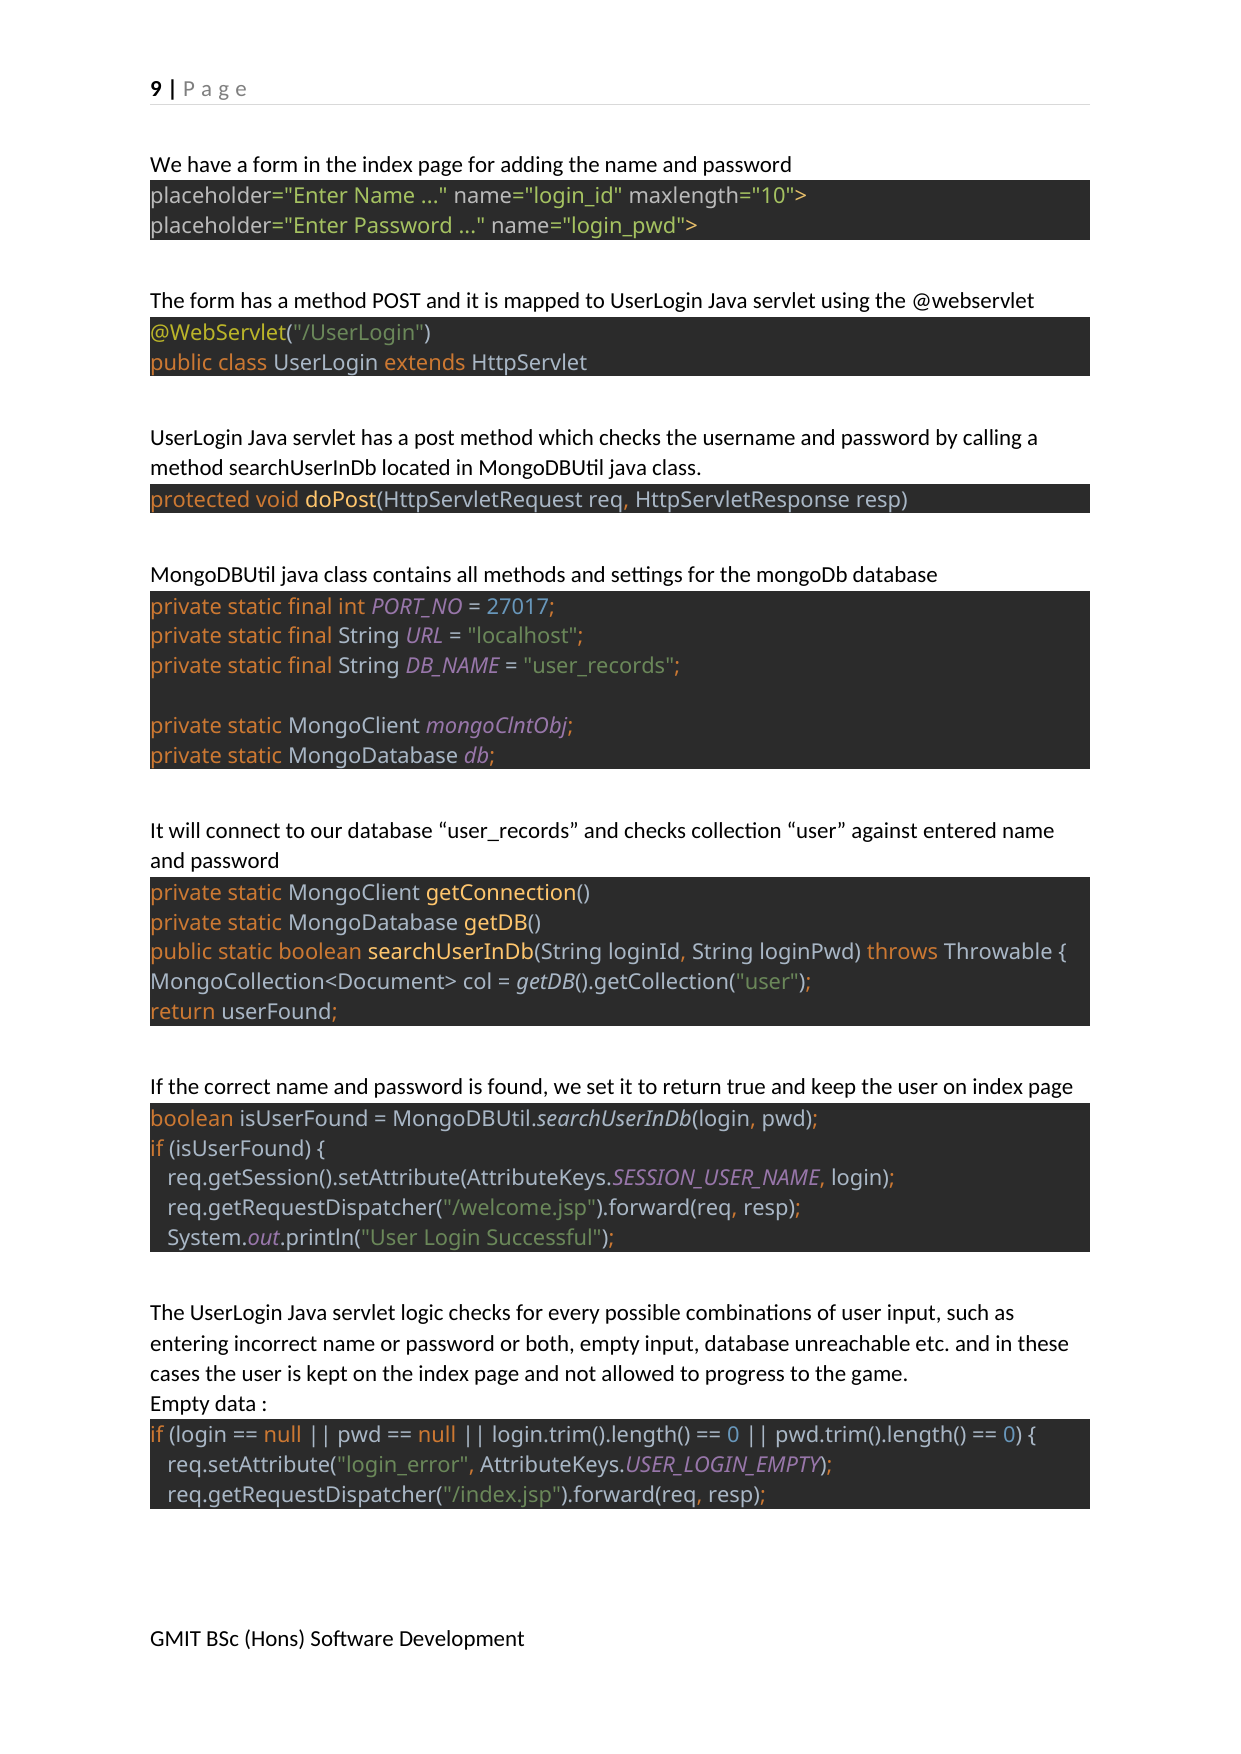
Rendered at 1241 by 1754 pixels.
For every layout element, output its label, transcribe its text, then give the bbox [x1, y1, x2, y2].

text if (login == null || pwd == null || login.trim().length() == 0 || pwd.trim().length() == 0) { req.setAttribute("login_error", AttributeKeys.USER_LOGIN_EMPTY); req.getRequestDispatcher("/index.jsp").forward(req, resp); [150, 1419, 1090, 1509]
text protected void doPost(HttpServletRequest req, HttpServletResponse resp) [150, 484, 1090, 513]
text private static MongoClient getConnection() [150, 877, 1090, 906]
text MongoDBUtil java class contains all methods and settings for the mongoDb database [150, 560, 1090, 588]
text placeholder="Enter Name ..." name="login_id" maxlength="10"> [150, 180, 1090, 210]
text UserLogin Java servlet has a post method which checks the username and password by calling a method searchUserInDb located in MongoDBUtil java class. [150, 423, 1090, 482]
text Empty data : [150, 1389, 1090, 1417]
text placeholder="Enter Password ..." name="login_pwd"> [150, 210, 1090, 240]
text We have a form in the index page for adding the name and password [150, 150, 1090, 178]
text private static MongoDatabase getDB() [150, 906, 1090, 936]
text private static final int PORT_NO = 27017; private static final String URL = "localhost"; private static final String DB_NAME = "user_records"; private static MongoClient mongoClntObj; private static MongoDatabase db; [150, 591, 1090, 769]
text It will connect to our database “user_records” and checks collection “user” against entered name and password [150, 816, 1090, 874]
text return userFound; [150, 996, 1090, 1026]
text The UserLogin Java servlet logic checks for every possible combinations of user input, such as entering incorrect name or password or both, empty input, database unreachable etc. and in these cases the user is kept on the index page and not allowed to progress to the game. [150, 1298, 1090, 1387]
text @WebServlet("/UserLogin") public class UserLogin extends HttpServlet [150, 317, 1090, 376]
text boolean isUserFound = MongoDBUtil.searchUserInDb(login, pwd); if (isUserFound) { req.getSession().setAttribute(AttributeKeys.SESSION_USER_NAME, login); req.getRequestDispatcher("/welcome.jsp").forward(req, resp); System.out.println("User Login Successful"); [150, 1103, 1090, 1252]
text If the correct name and password is found, we set it to return true and keep the user on index page [150, 1072, 1090, 1101]
text The form has a method POST and it is mapped to UserLogin Java servlet using the @webservlet [150, 287, 1090, 315]
text public static boolean searchUserInDb(String loginId, String loginPwd) throws Throwable { [150, 936, 1090, 966]
text MongoCollection<Document> col = getDB().getCollection("user"); [150, 966, 1090, 996]
